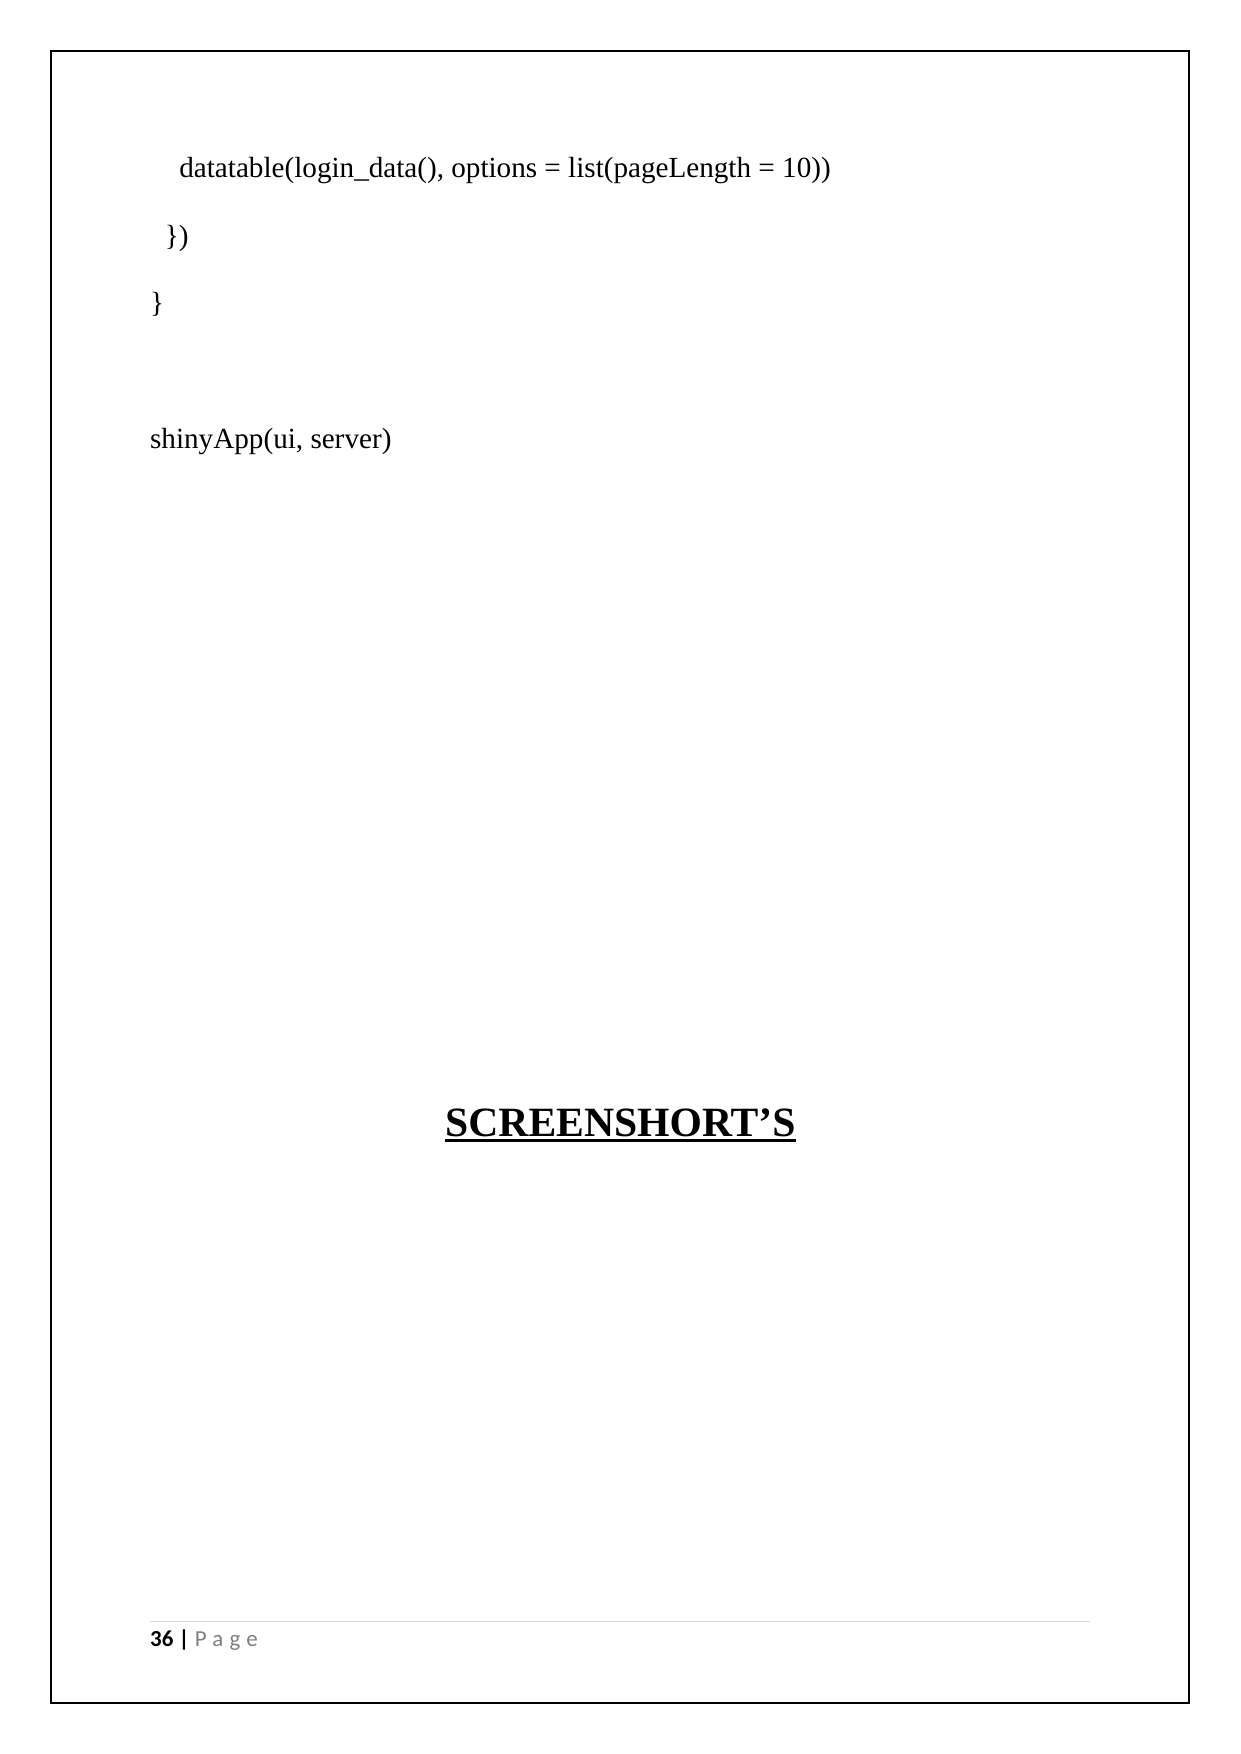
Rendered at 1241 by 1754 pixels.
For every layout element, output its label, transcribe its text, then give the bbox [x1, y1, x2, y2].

text } [150, 285, 1090, 319]
text shinyApp(ui, server) [150, 421, 1090, 454]
text SCREENSHORT’S [150, 1098, 1090, 1146]
text }) [150, 218, 1090, 251]
text datatable(login_data(), options = list(pageLength = 10)) [150, 150, 1090, 183]
